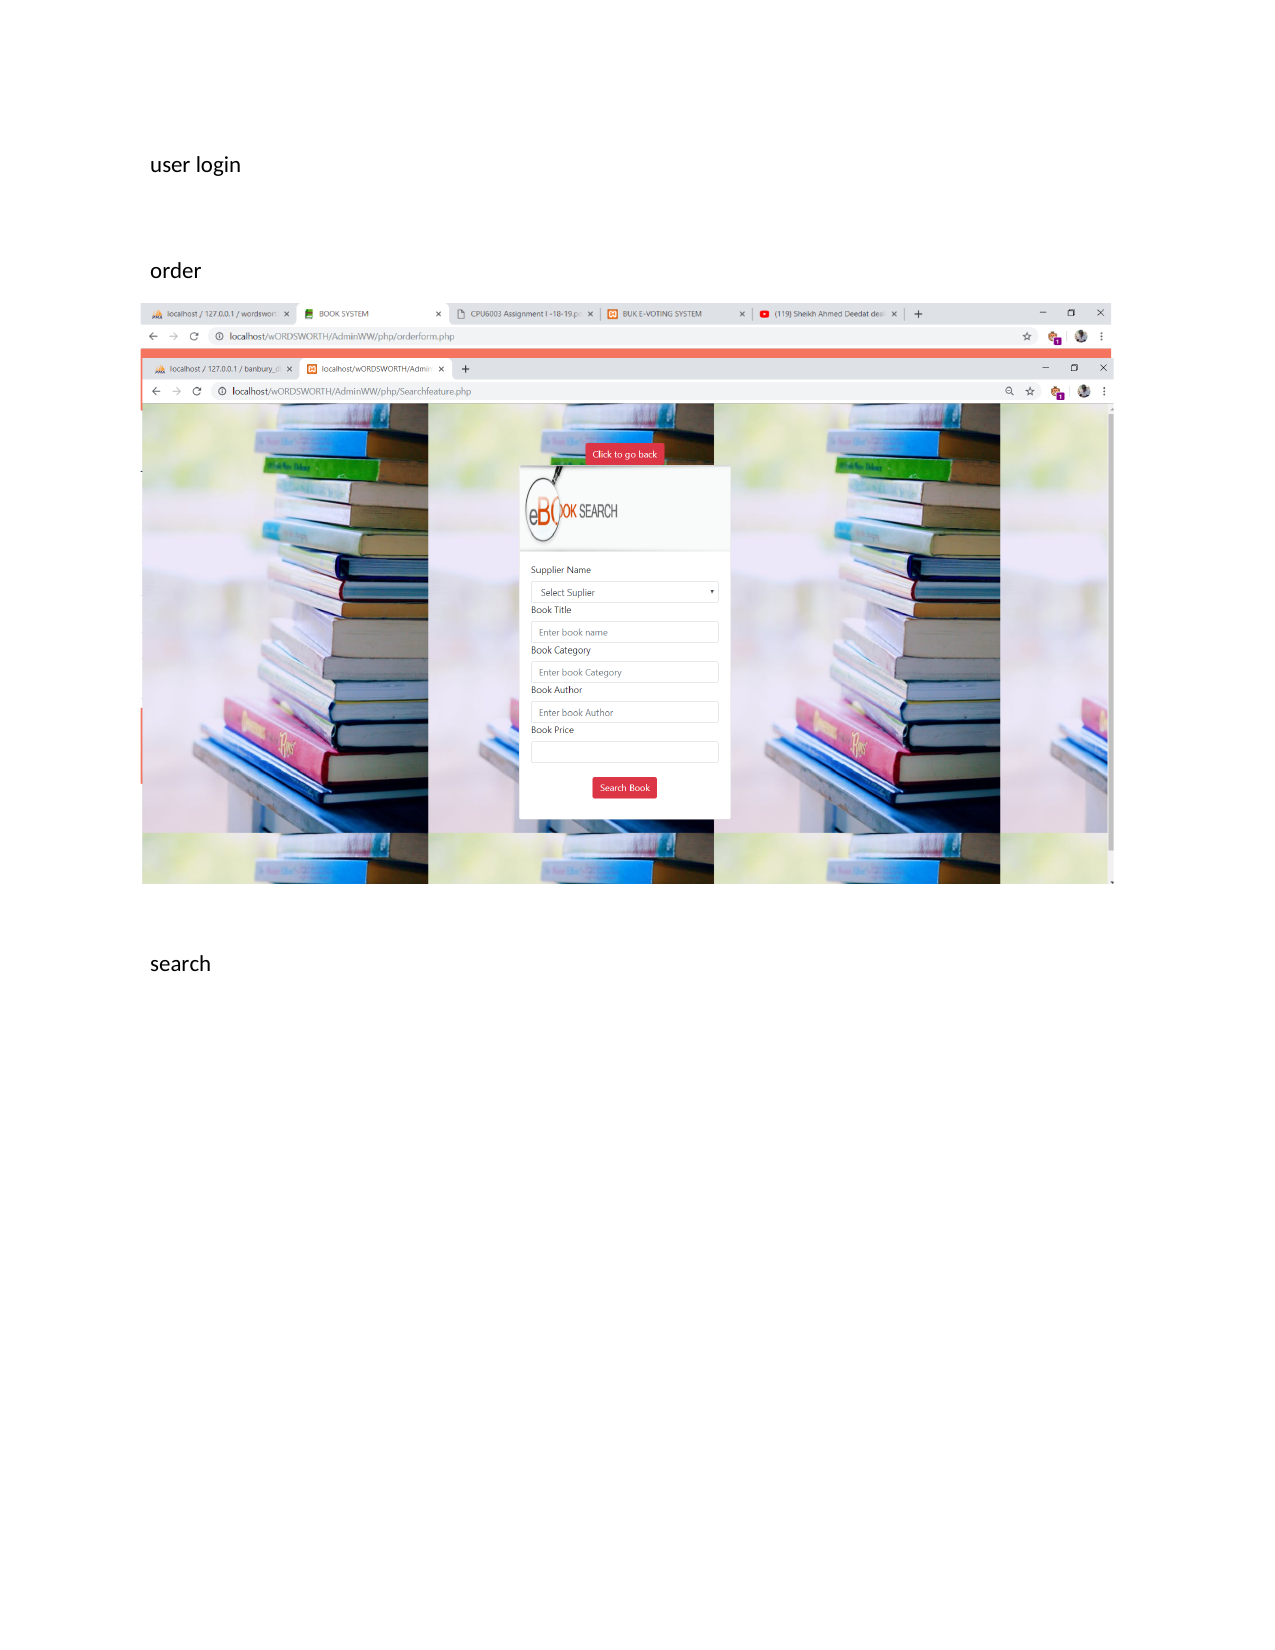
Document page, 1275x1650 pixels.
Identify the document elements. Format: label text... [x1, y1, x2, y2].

text order [150, 256, 1125, 284]
text user login [150, 150, 1125, 178]
picture [139, 303, 1114, 883]
